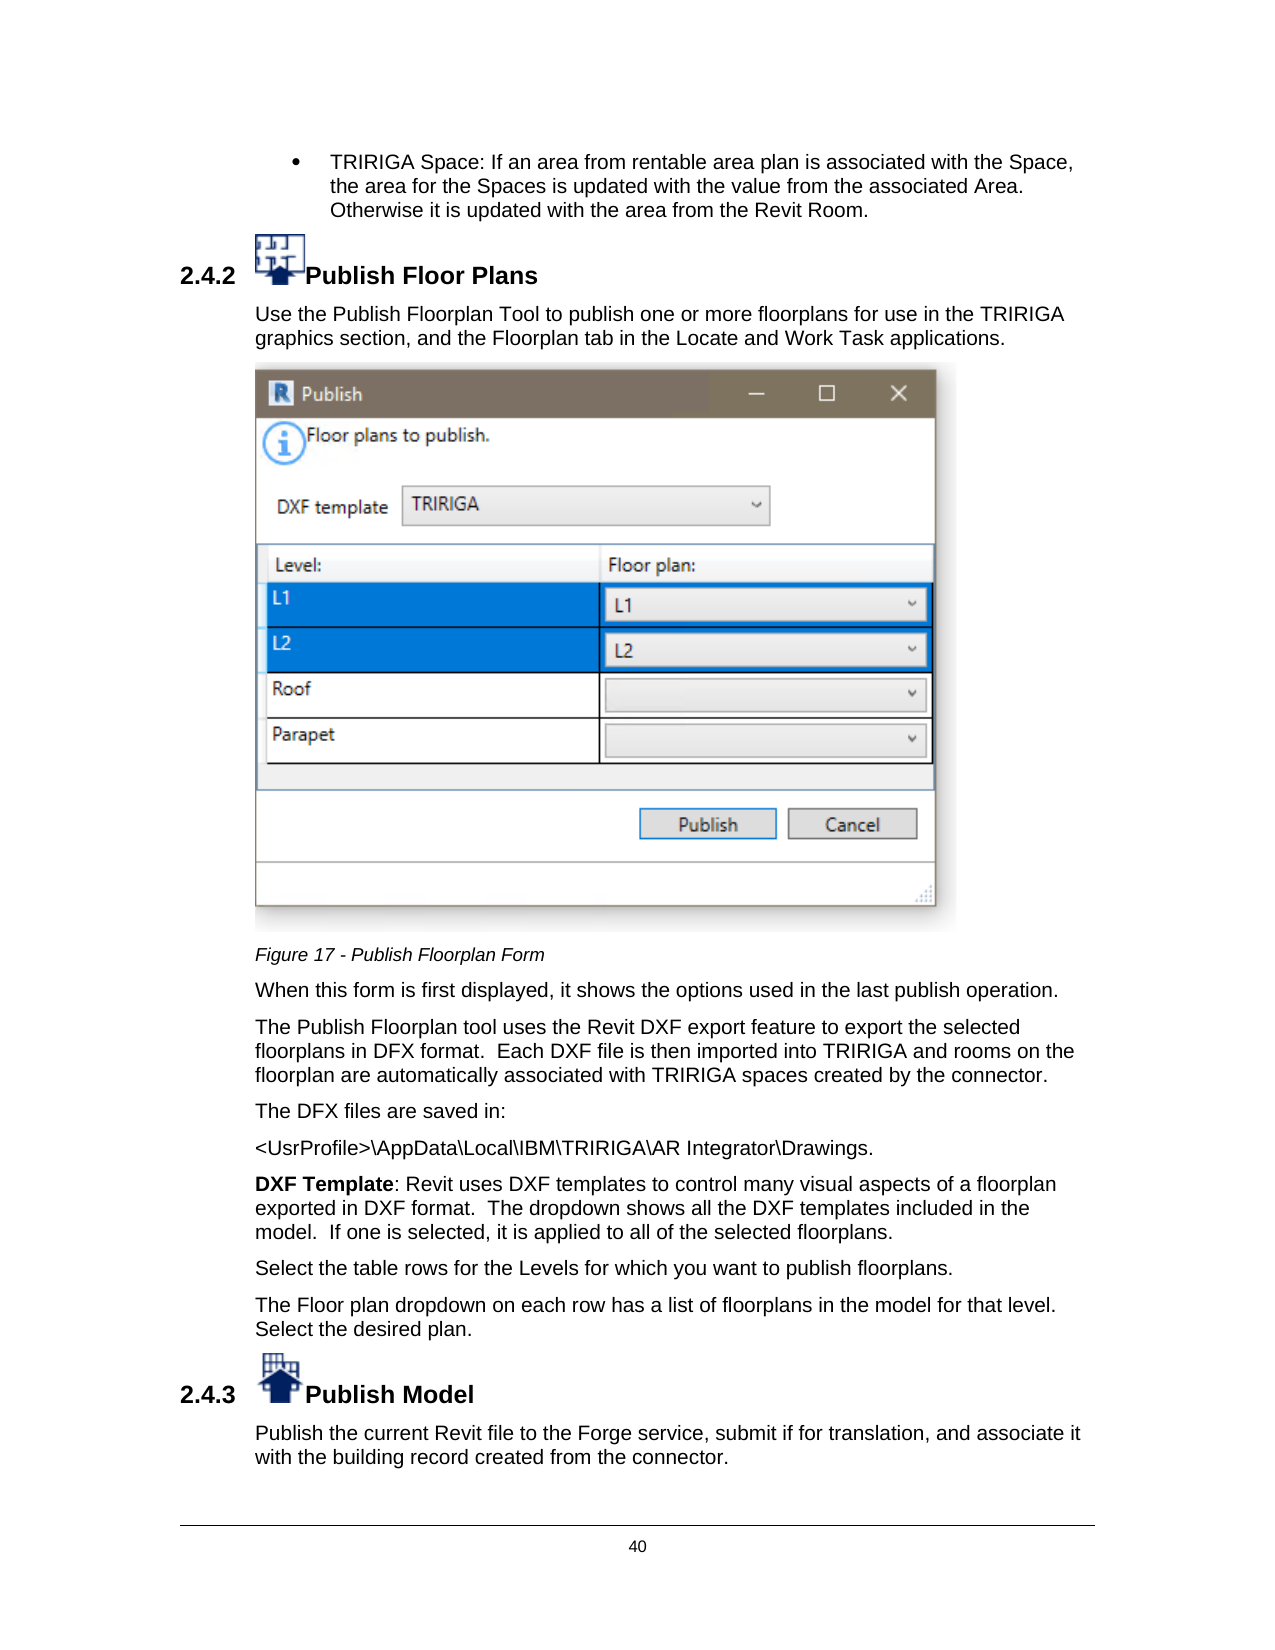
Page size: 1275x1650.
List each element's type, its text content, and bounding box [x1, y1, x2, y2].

text Publish the current Revit file to the Forge service, submit if for translation, and associate it with the building record created from the connector. [255, 1421, 1095, 1469]
subtitle Publish Model [180, 1353, 1095, 1408]
picture [255, 234, 306, 285]
picture [255, 1353, 306, 1403]
subtitle Publish Floor Plans [180, 234, 1095, 290]
text Figure 17 - Publish Floorplan Form [255, 944, 1095, 966]
text Select the table rows for the Levels for which you want to publish floorplans. [255, 1256, 1095, 1280]
list TRIRIGA Space: If an area from rentable area plan is associated with the Space, the area for the Spaces is updated with the value from the associated Area. Otherwise it is updated with the area from the Revit Room. [292, 150, 1095, 222]
text The Publish Floorplan tool uses the Revit DXF export feature to export the selected floorplans in DFX format. Each DXF file is then imported into TRIRIGA and rooms on the floorplan are automatically associated with TRIRIGA spaces created by the connector. [255, 1014, 1095, 1086]
text The Floor plan dropdown on each row has a list of floorplans in the model for that level. Select the desired plan. [255, 1293, 1095, 1341]
text Use the Publish Floorplan Tool to publish one or more floorplans for use in the TRIRIGA graphics section, and the Floorplan tab in the Locate and Work Task applications. [255, 302, 1095, 350]
text <UsrProfile>\AppData\Local\IBM\TRIRIGA\AR Integrator\Drawings. [255, 1135, 1095, 1159]
picture [255, 362, 957, 932]
text DXF Template: Revit uses DXF templates to control many visual aspects of a floorplan exported in DXF format. The dropdown shows all the DXF templates included in the model. If one is selected, it is applied to all of the selected floorplans. [255, 1172, 1095, 1244]
text The DFX files are saved in: [255, 1099, 1095, 1123]
text When this form is first displayed, it shows the options used in the last publish operation. [255, 978, 1095, 1002]
